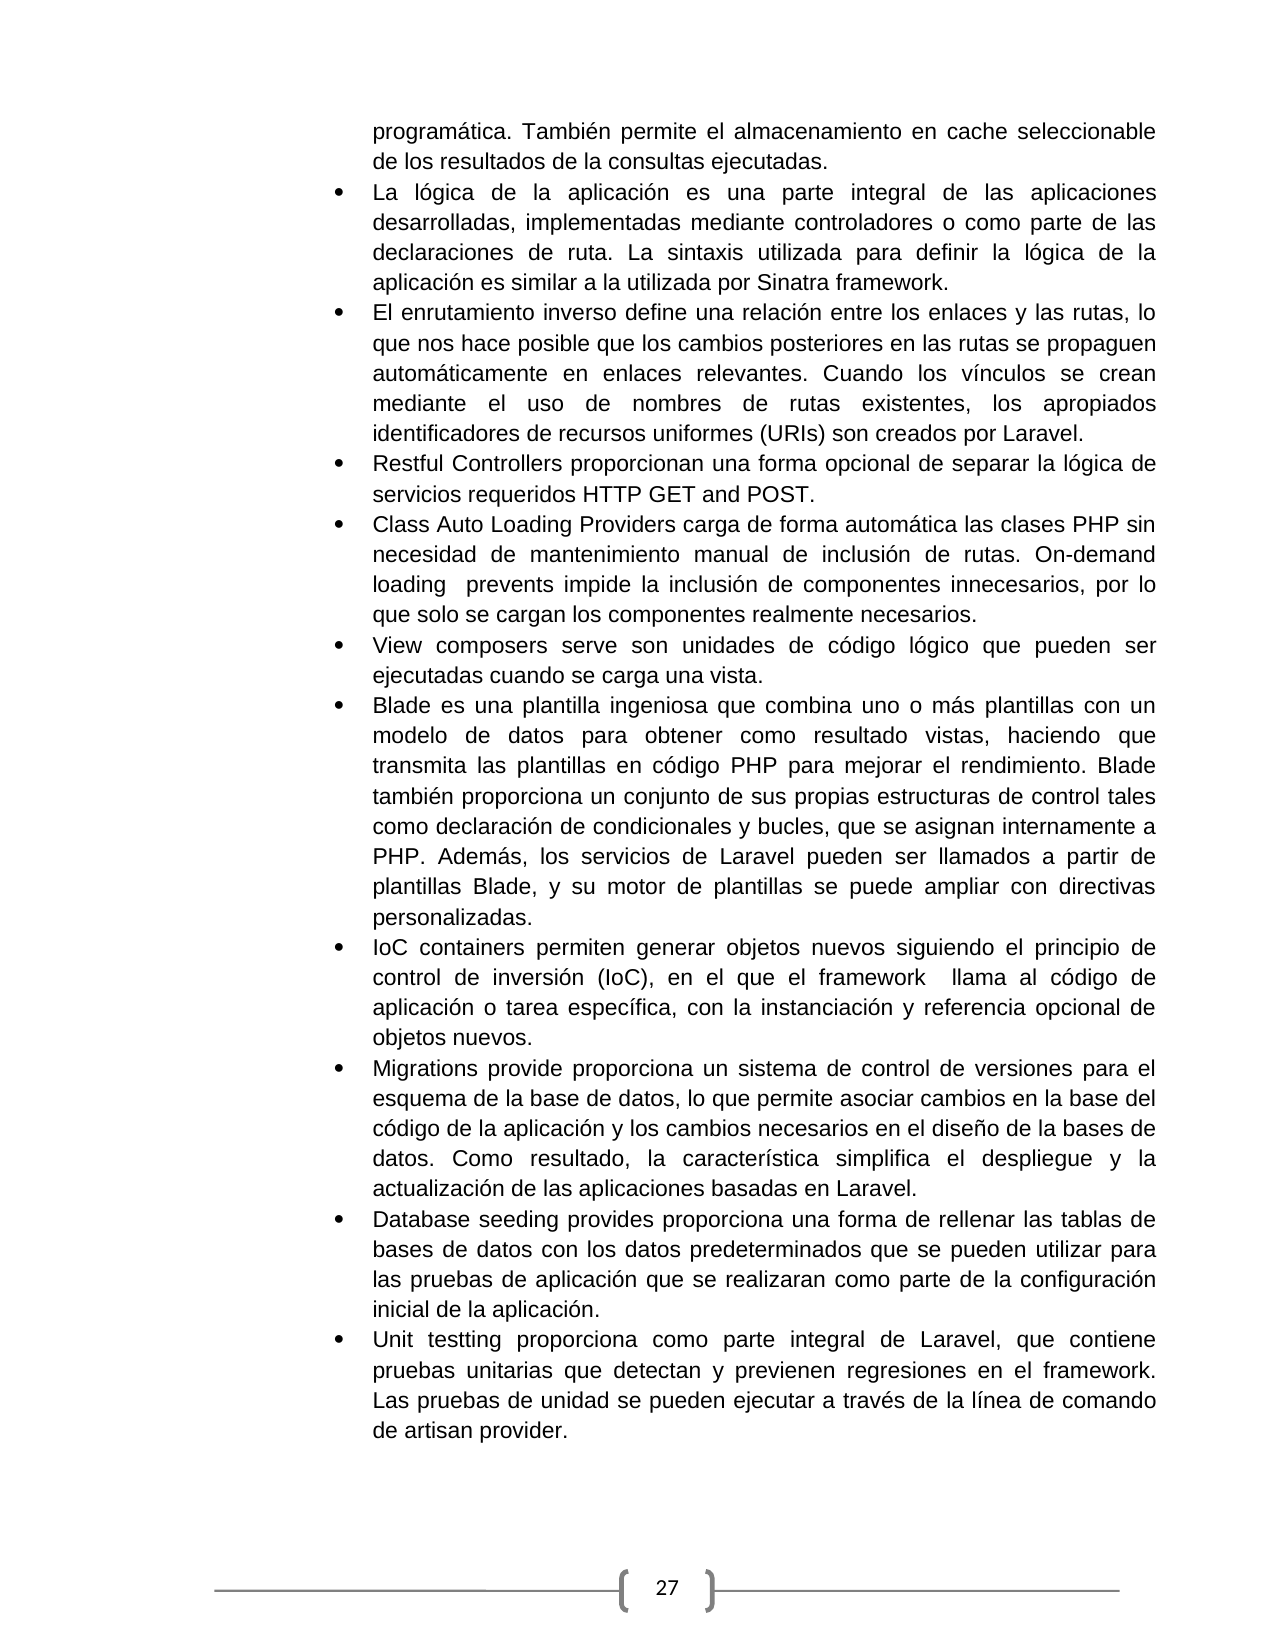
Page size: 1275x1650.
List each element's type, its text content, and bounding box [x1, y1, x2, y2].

list La lógica de la aplicación es una parte integral de las aplicaciones desarrolladas, implementadas mediante controladores o como parte de las declaraciones de ruta. La sintaxis utilizada para definir la lógica de la aplicación es similar a la utilizada por Sinatra framework. [335, 178, 1157, 296]
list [335, 118, 1157, 175]
list IoC containers permiten generar objetos nuevos siguiendo el principio de control de inversión (IoC), en el que el framework llama al código de aplicación o tarea específica, con la instanciación y referencia opcional de objetos nuevos. [335, 934, 1157, 1051]
list Blade es una plantilla ingeniosa que combina uno o más plantillas con un modelo de datos para obtener como resultado vistas, haciendo que transmita las plantillas en código PHP para mejorar el rendimiento. Blade también proporciona un conjunto de sus propias estructuras de control tales como declaración de condicionales y bucles, que se asignan internamente a PHP. Además, los servicios de Laravel pueden ser llamados a partir de plantillas Blade, y su motor de plantillas se puede ampliar con directivas personalizadas. [335, 692, 1157, 930]
list Class Auto Loading Providers carga de forma automática las clases PHP sin necesidad de mantenimiento manual de inclusión de rutas. On-demand loading prevents impide la inclusión de componentes innecesarios, por lo que solo se cargan los componentes realmente necesarios. [335, 511, 1157, 628]
list View composers serve son unidades de código lógico que pueden ser ejecutadas cuando se carga una vista. [335, 632, 1157, 688]
list Restful Controllers proporcionan una forma opcional de separar la lógica de servicios requeridos HTTP GET and POST. [335, 450, 1157, 507]
list Unit testting proporciona como parte integral de Laravel, que contiene pruebas unitarias que detectan y previenen regresiones en el framework. Las pruebas de unidad se pueden ejecutar a través de la línea de comando de artisan provider. [335, 1326, 1157, 1443]
list Migrations provide proporciona un sistema de control de versiones para el esquema de la base de datos, lo que permite asociar cambios en la base del código de la aplicación y los cambios necesarios en el diseño de la bases de datos. Como resultado, la característica simplifica el despliegue y la actualización de las aplicaciones basadas en Laravel. [335, 1054, 1157, 1202]
list Database seeding provides proporciona una forma de rellenar las tablas de bases de datos con los datos predeterminados que se pueden utilizar para las pruebas de aplicación que se realizaran como parte de la configuración inicial de la aplicación. [335, 1206, 1157, 1323]
list El enrutamiento inverso define una relación entre los enlaces y las rutas, lo que nos hace posible que los cambios posteriores en las rutas se propaguen automáticamente en enlaces relevantes. Cuando los vínculos se crean mediante el uso de nombres de rutas existentes, los apropiados identificadores de recursos uniformes (URIs) son creados por Laravel. [335, 299, 1157, 447]
